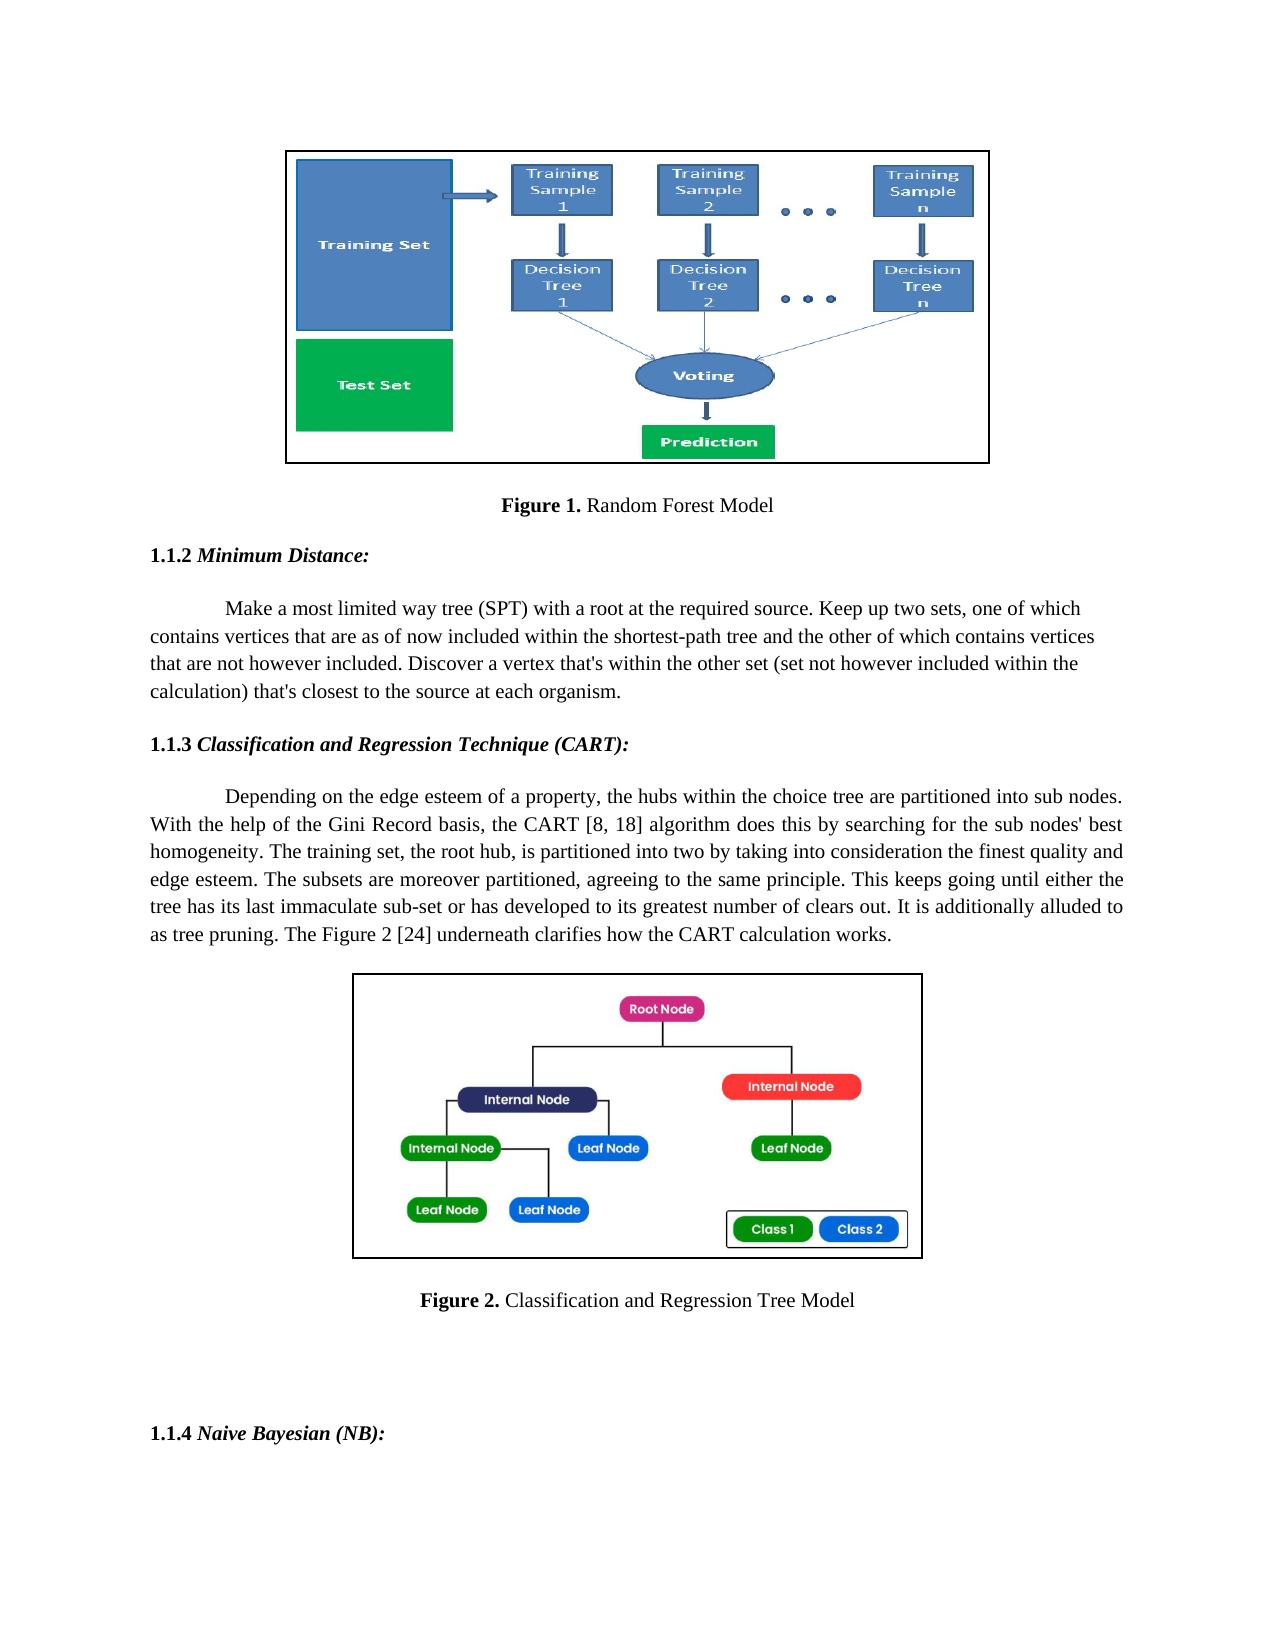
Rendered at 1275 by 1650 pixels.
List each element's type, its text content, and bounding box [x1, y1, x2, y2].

text Make a most limited way tree (SPT) with a root at the required source. Keep up two sets, one of which contains vertices that are as of now included within the shortest-path tree and the other of which contains vertices that are not however included. Discover a vertex that's within the other set (set not however included within the calculation) that's closest to the source at each organism. [150, 596, 1125, 703]
text 1.1.2 Minimum Distance: [150, 543, 1125, 567]
text 1.1.4 Naive Bayesian (NB): [150, 1421, 1125, 1445]
text Figure 1. Random Forest Model [150, 493, 1125, 517]
text Figure 2. Classification and Regression Tree Model [150, 1288, 1125, 1312]
picture [287, 152, 988, 462]
picture [354, 975, 921, 1257]
text 1.1.3 Classification and Regression Technique (CART): [150, 731, 1125, 756]
